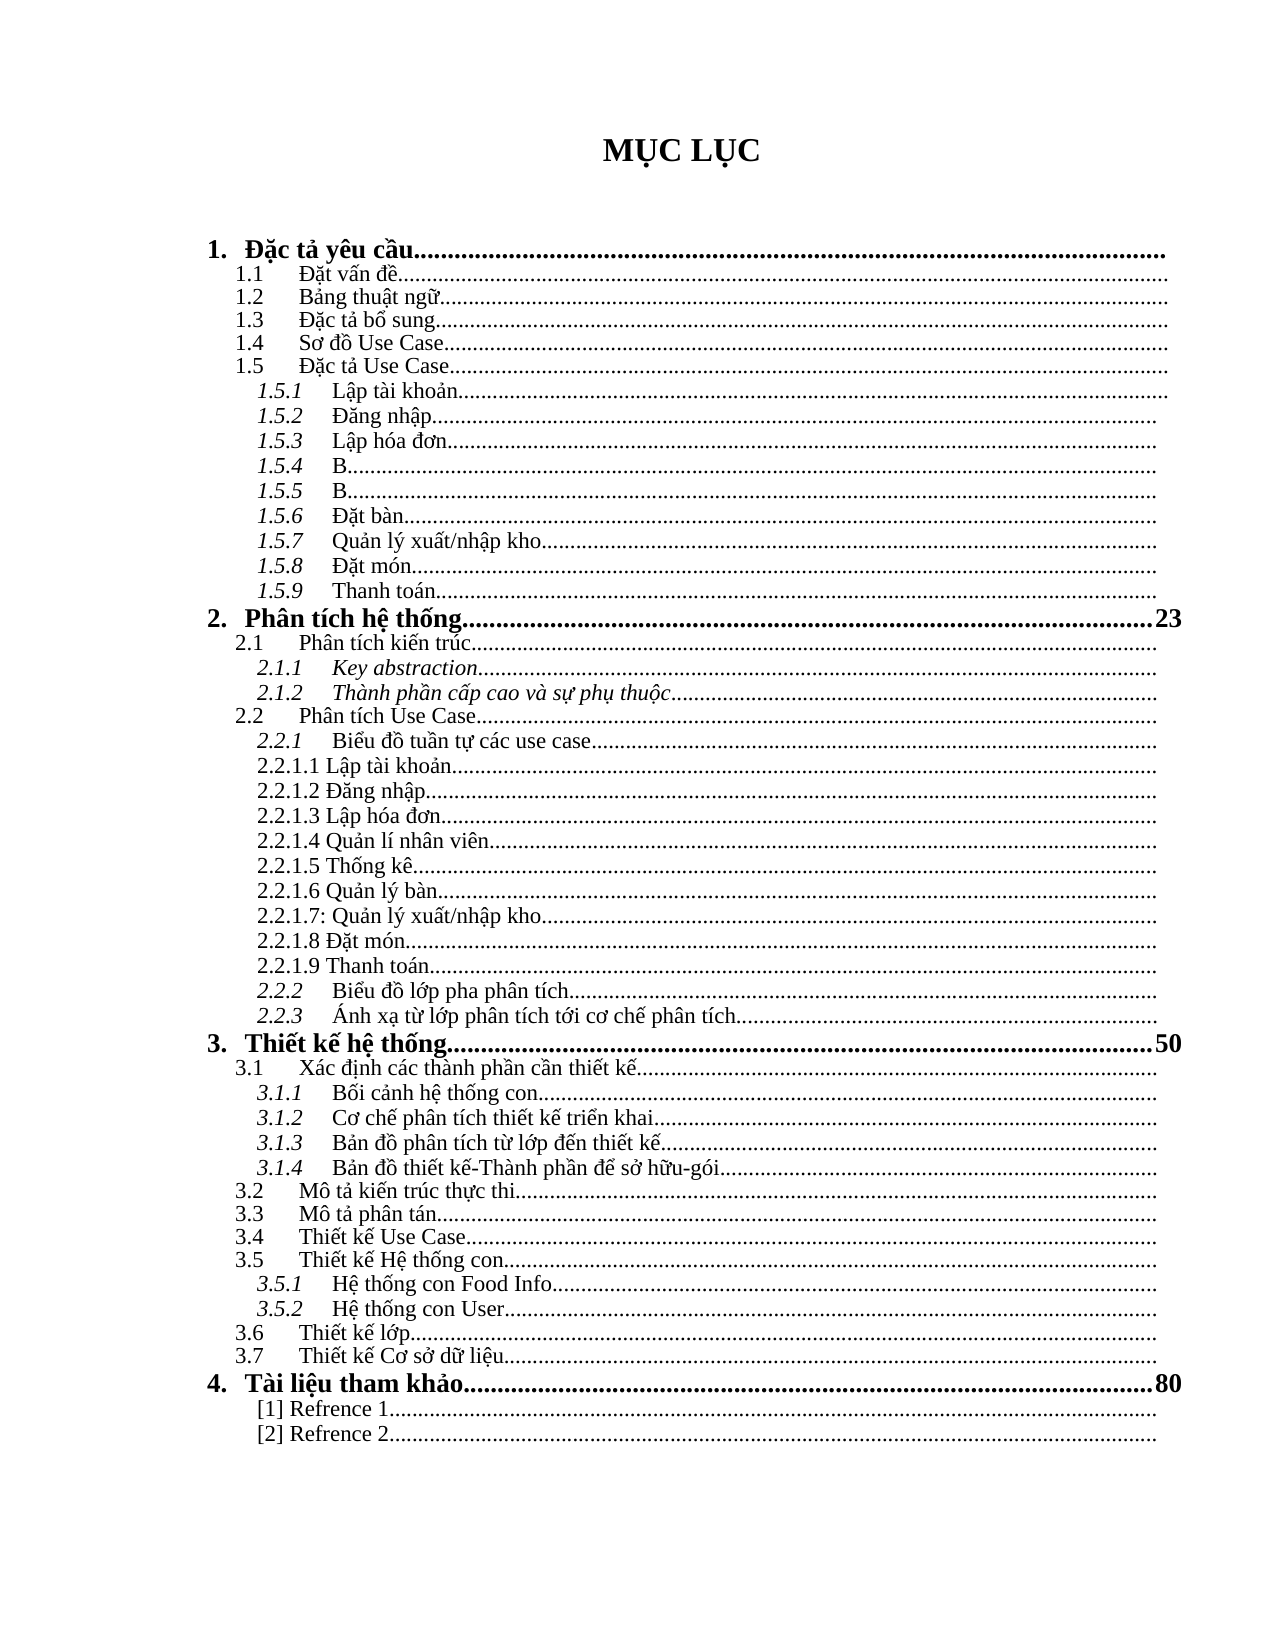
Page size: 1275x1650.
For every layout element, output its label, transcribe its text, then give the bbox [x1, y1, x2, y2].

text MỤC LỤC [207, 131, 1157, 169]
